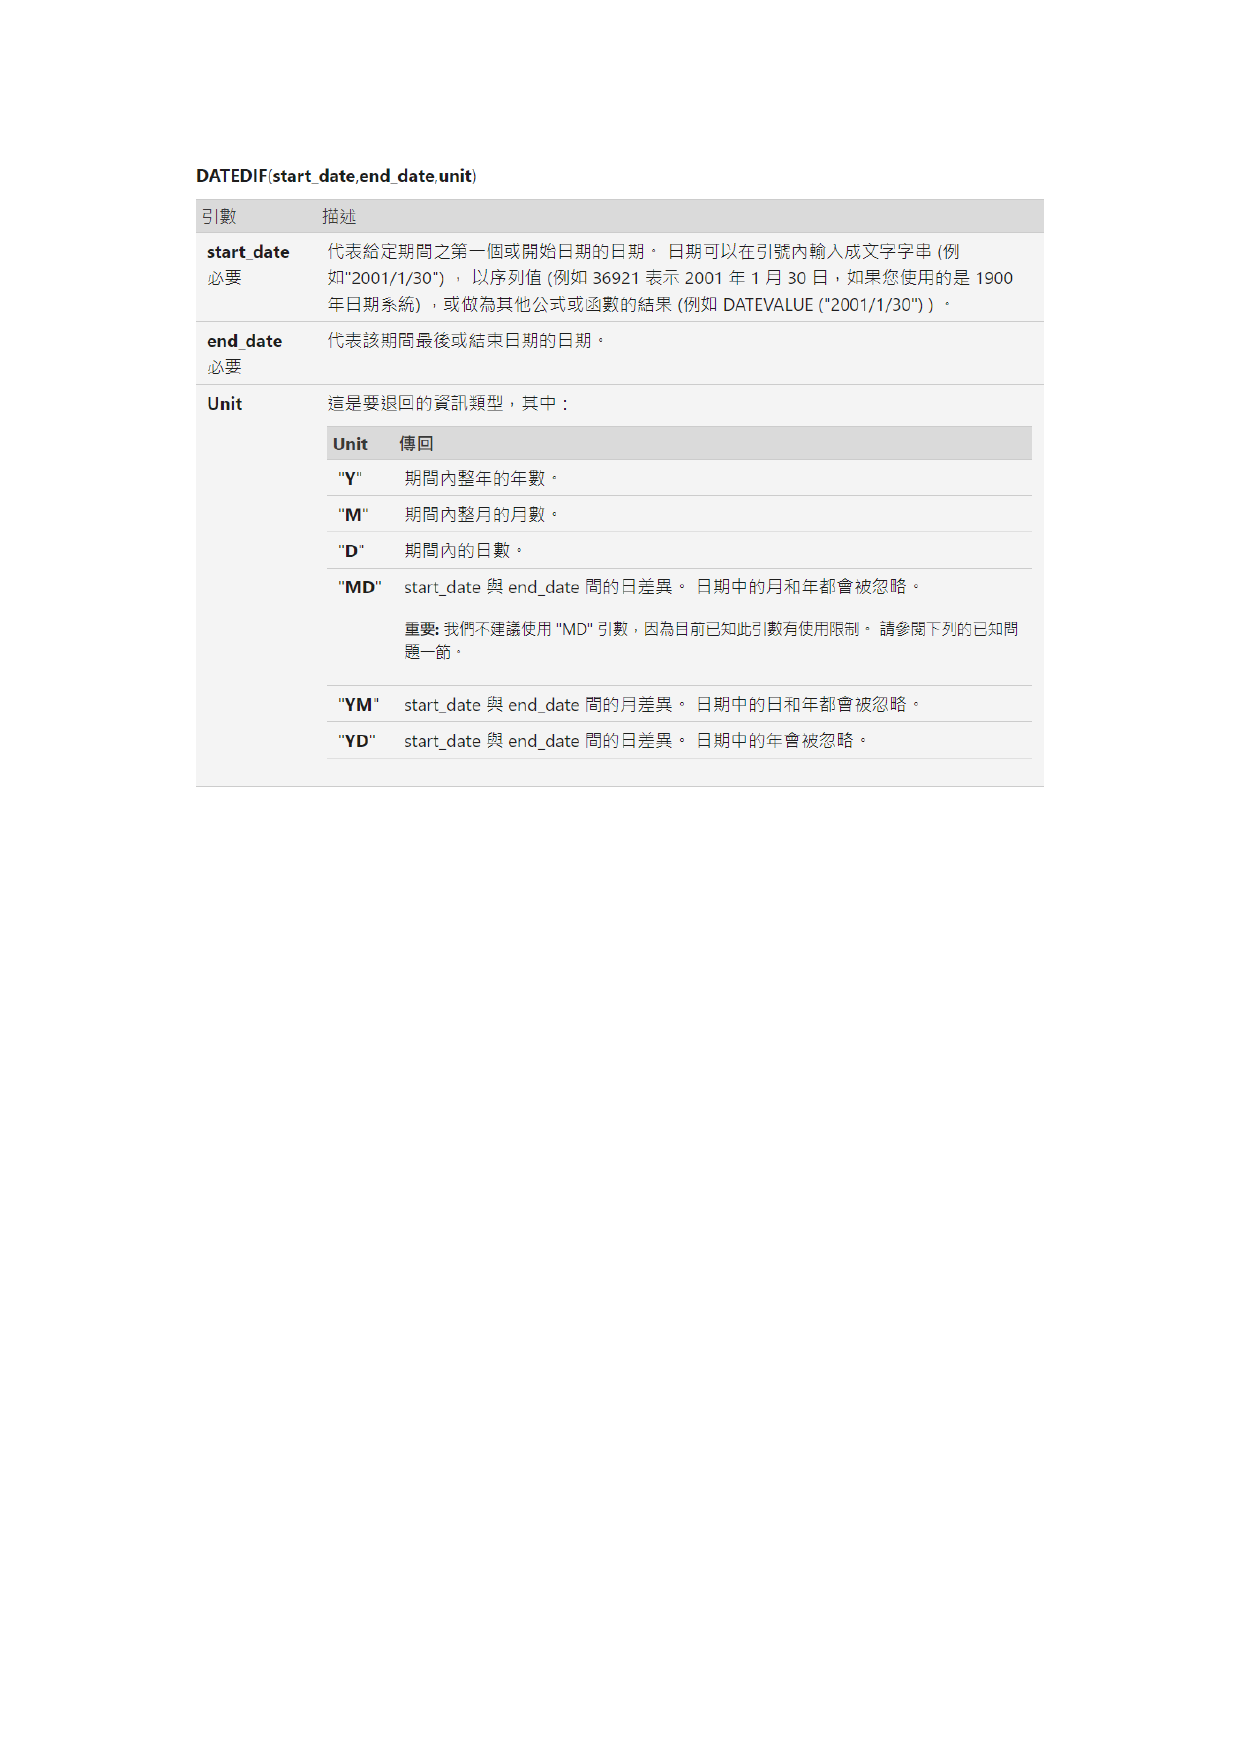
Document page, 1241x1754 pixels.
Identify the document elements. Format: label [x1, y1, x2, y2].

picture [187, 162, 1053, 796]
